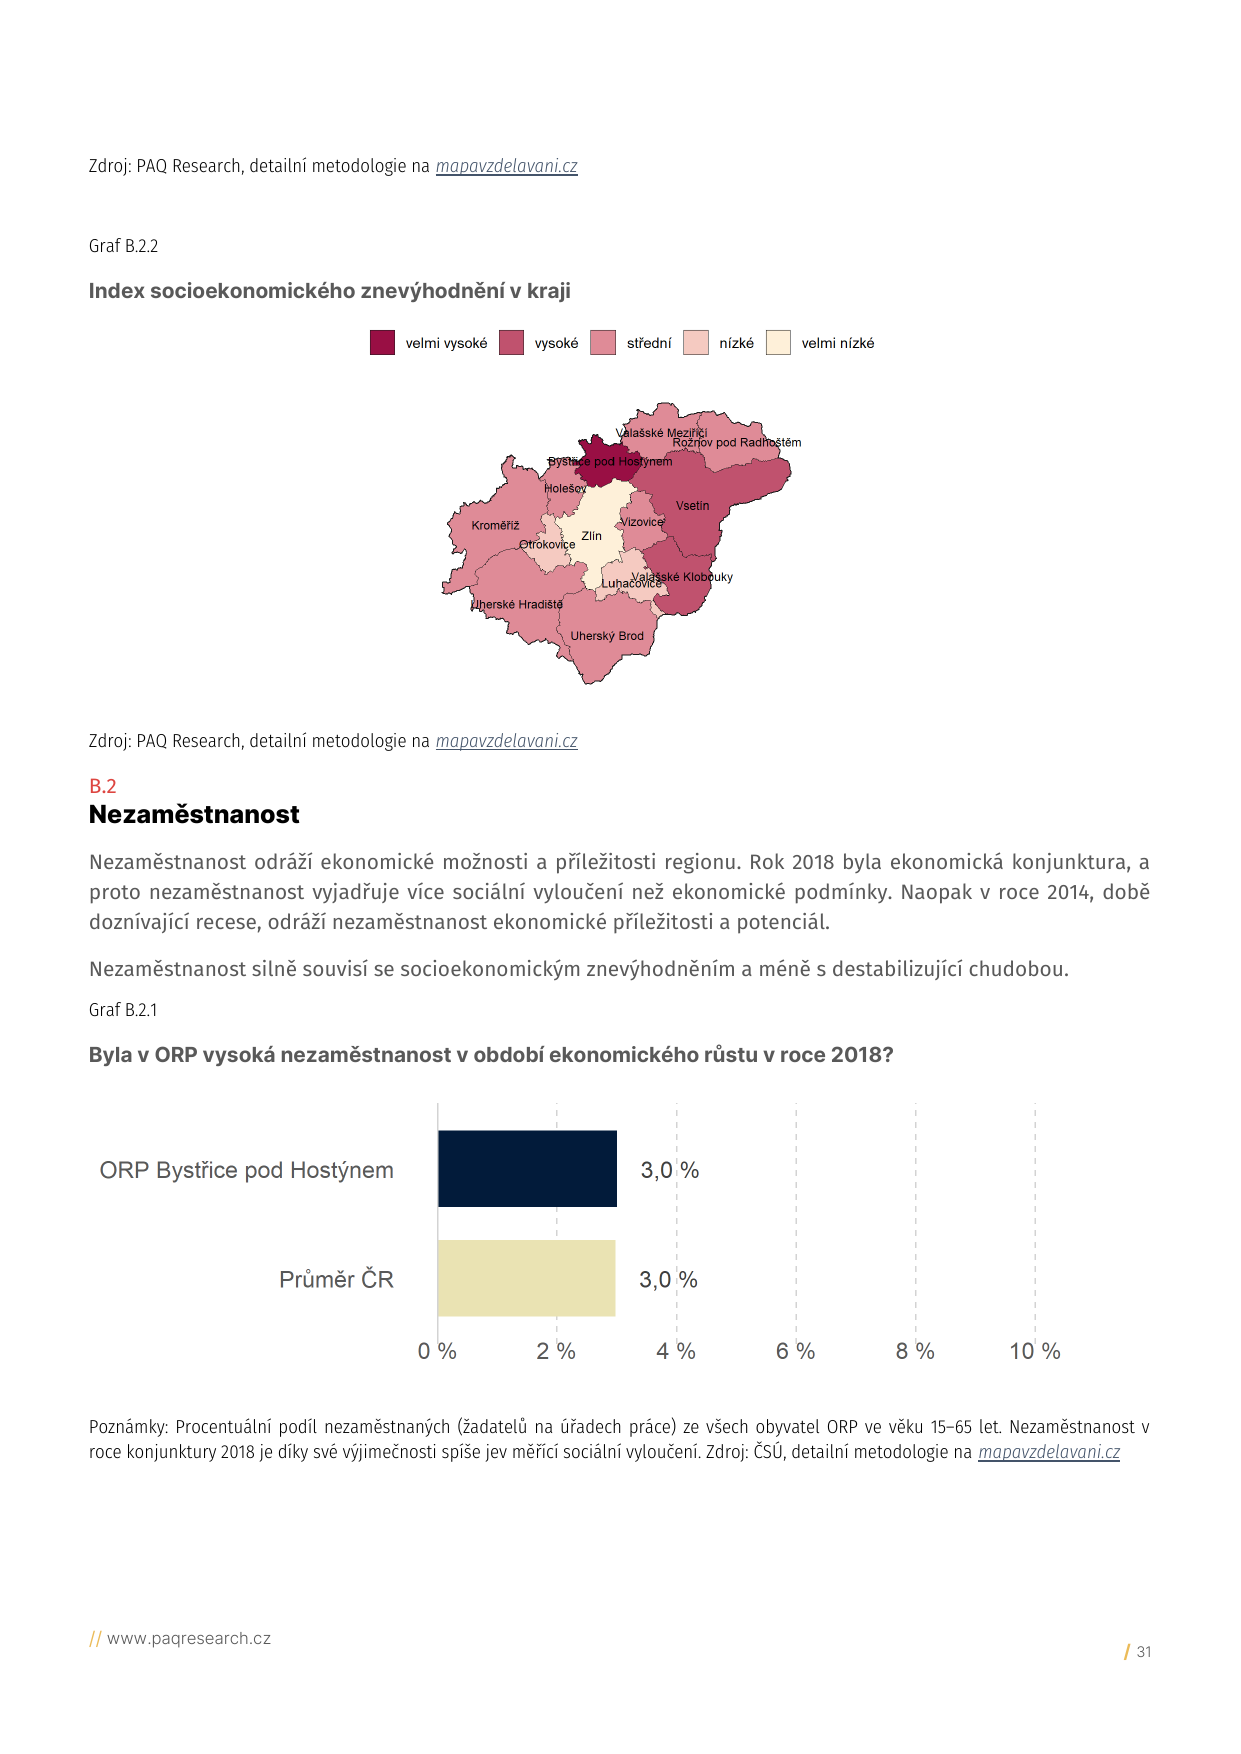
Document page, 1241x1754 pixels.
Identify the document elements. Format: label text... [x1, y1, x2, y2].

text Graf B.2.2 [89, 234, 1152, 257]
text B.2 [89, 769, 1152, 799]
picture [88, 303, 1139, 706]
text Zdroj: PAQ Research, detailní metodologie na mapavzdelavani.cz [89, 722, 1152, 752]
text Index socioekonomického znevýhodnění v kraji [89, 273, 1152, 303]
text Graf B.2.1 [89, 999, 1152, 1021]
text Nezaměstnanost silně souvisí se socioekonomickým znevýhodněním a méně s destabilizující chudobou. [89, 952, 1152, 982]
text Poznámky: Procentuální podíl nezaměstnaných (žadatelů na úřadech práce) ze všech obyvatel ORP ve věku 15–65 let. Nezaměstnanost v roce konjunktury 2018 je díky své výjimečnosti spíše jev měřící sociální vyloučení. Zdroj: ČSÚ, detailní metodologie na mapavzdelavani.cz [89, 1416, 1152, 1464]
picture [88, 1067, 1139, 1399]
text Byla v ORP vysoká nezaměstnanost v období ekonomického růstu v roce 2018? [89, 1037, 1152, 1067]
text Nezaměstnanost odráží ekonomické možnosti a příležitosti regionu. Rok 2018 byla ekonomická konjunktura, a proto nezaměstnanost vyjadřuje více sociální vyloučení než ekonomické podmínky. Naopak v roce 2014, době doznívající recese, odráží nezaměstnanost ekonomické příležitosti a potenciál. [89, 845, 1152, 935]
subtitle Nezaměstnanost [89, 799, 1152, 829]
text Zdroj: PAQ Research, detailní metodologie na mapavzdelavani.cz [89, 148, 1152, 178]
